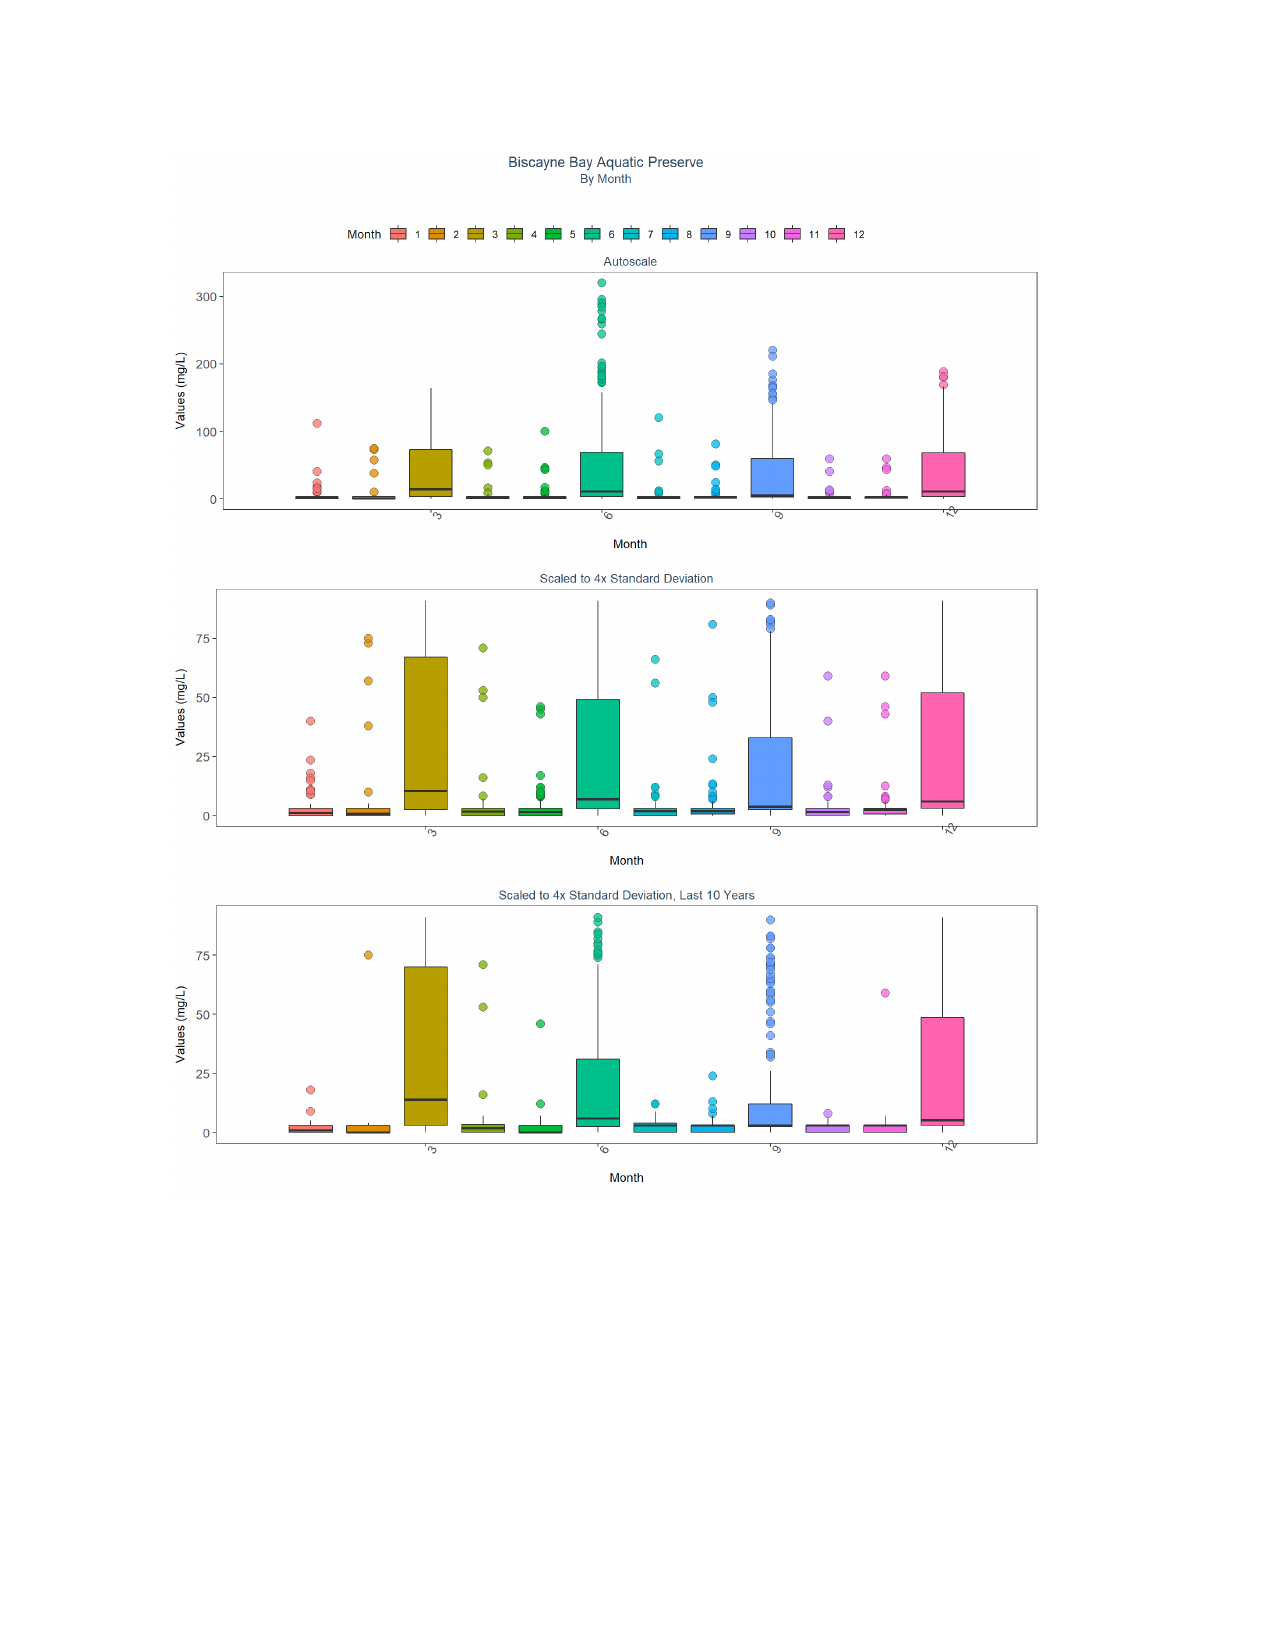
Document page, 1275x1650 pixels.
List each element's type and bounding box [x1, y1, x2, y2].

picture [168, 150, 1044, 1200]
